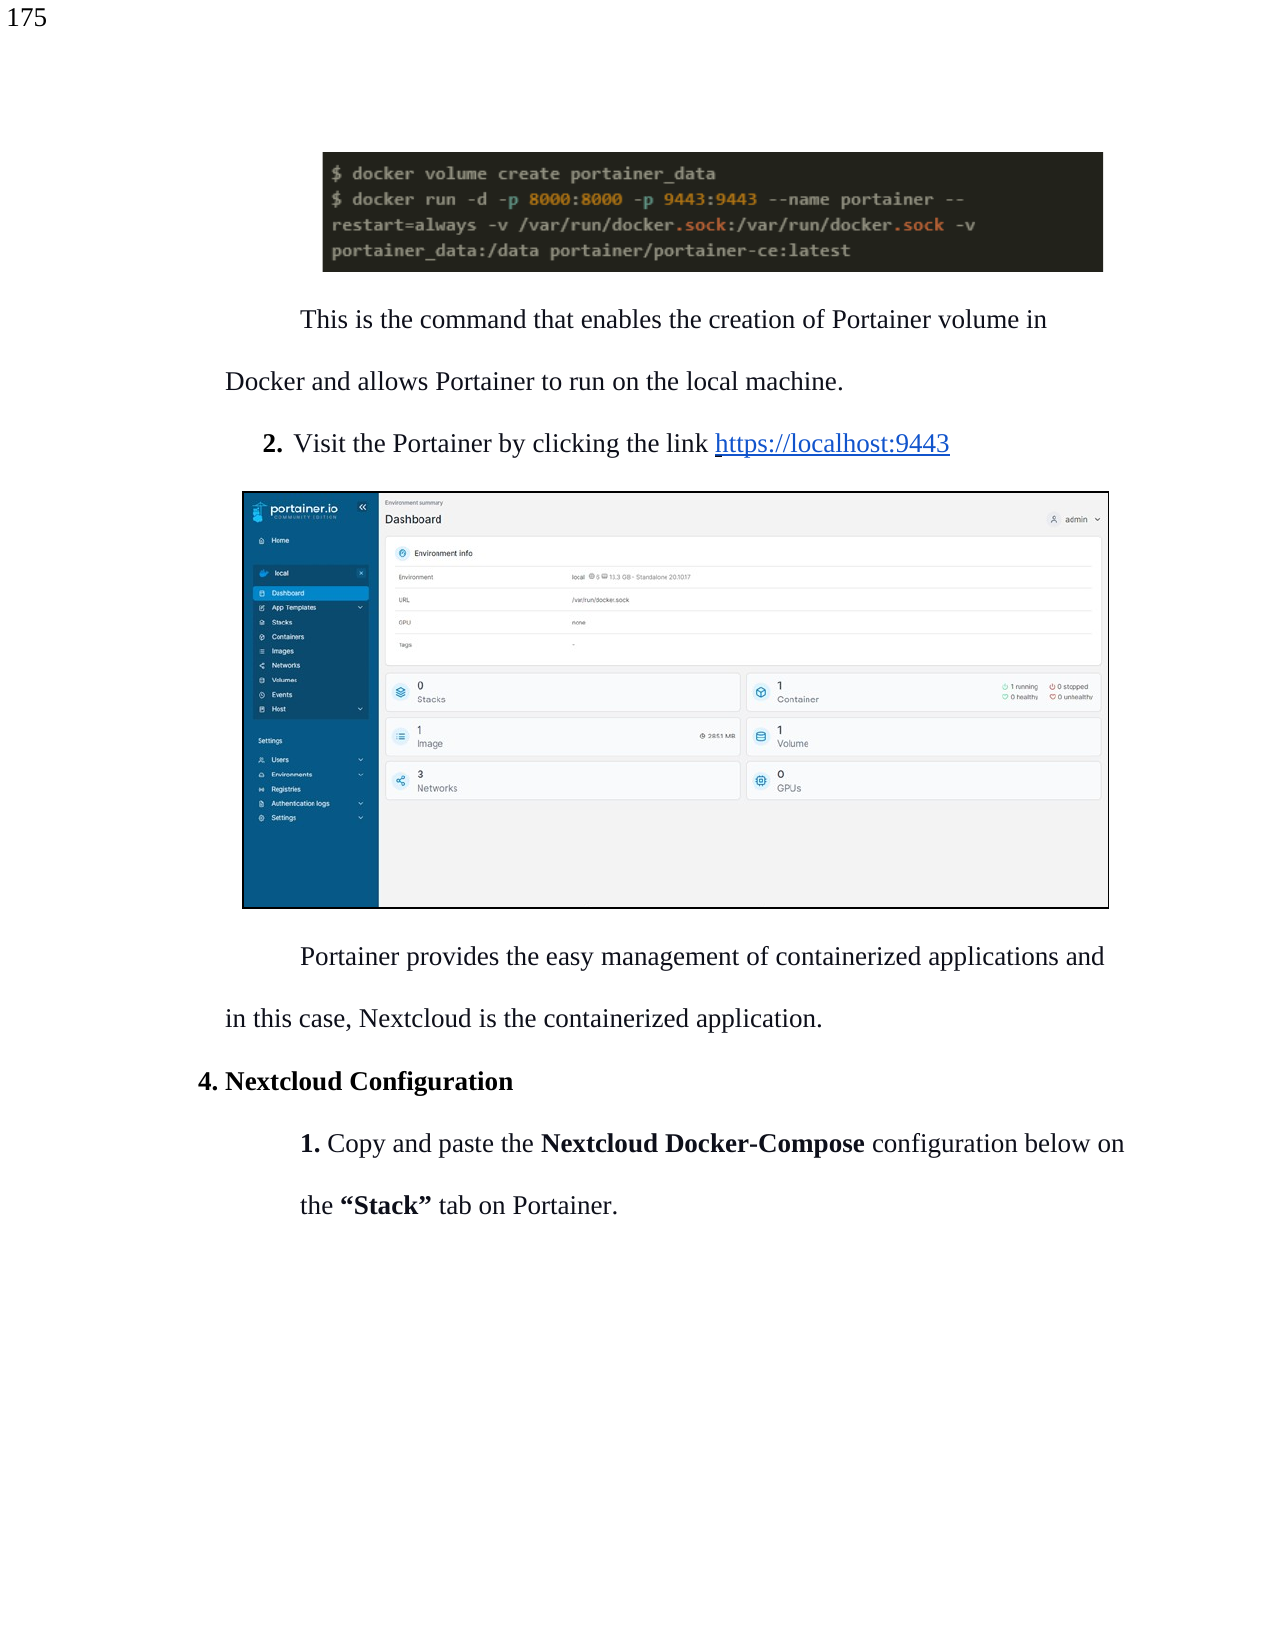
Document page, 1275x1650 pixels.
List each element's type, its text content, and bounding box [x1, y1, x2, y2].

picture [244, 493, 1108, 907]
picture [244, 493, 252, 510]
text Portainer provides the easy management of containerized applications and in this case, Nextcloud is the containerized application. [225, 940, 1106, 1034]
picture [322, 152, 1104, 272]
picture [288, 493, 299, 499]
text This is the command that enables the creation of Portainer volume in Docker and allows Portainer to run on the local machine. [225, 303, 1047, 396]
list Nextcloud Configuration [198, 1065, 1123, 1096]
picture [253, 493, 275, 502]
picture [272, 591, 304, 596]
text 2. Visit the Portainer by clicking the link https://localhost:9443 [262, 427, 1258, 458]
list Copy and paste the Nextcloud Docker-Compose configuration below on the “Stack” tab on Portainer. [300, 1127, 1125, 1221]
